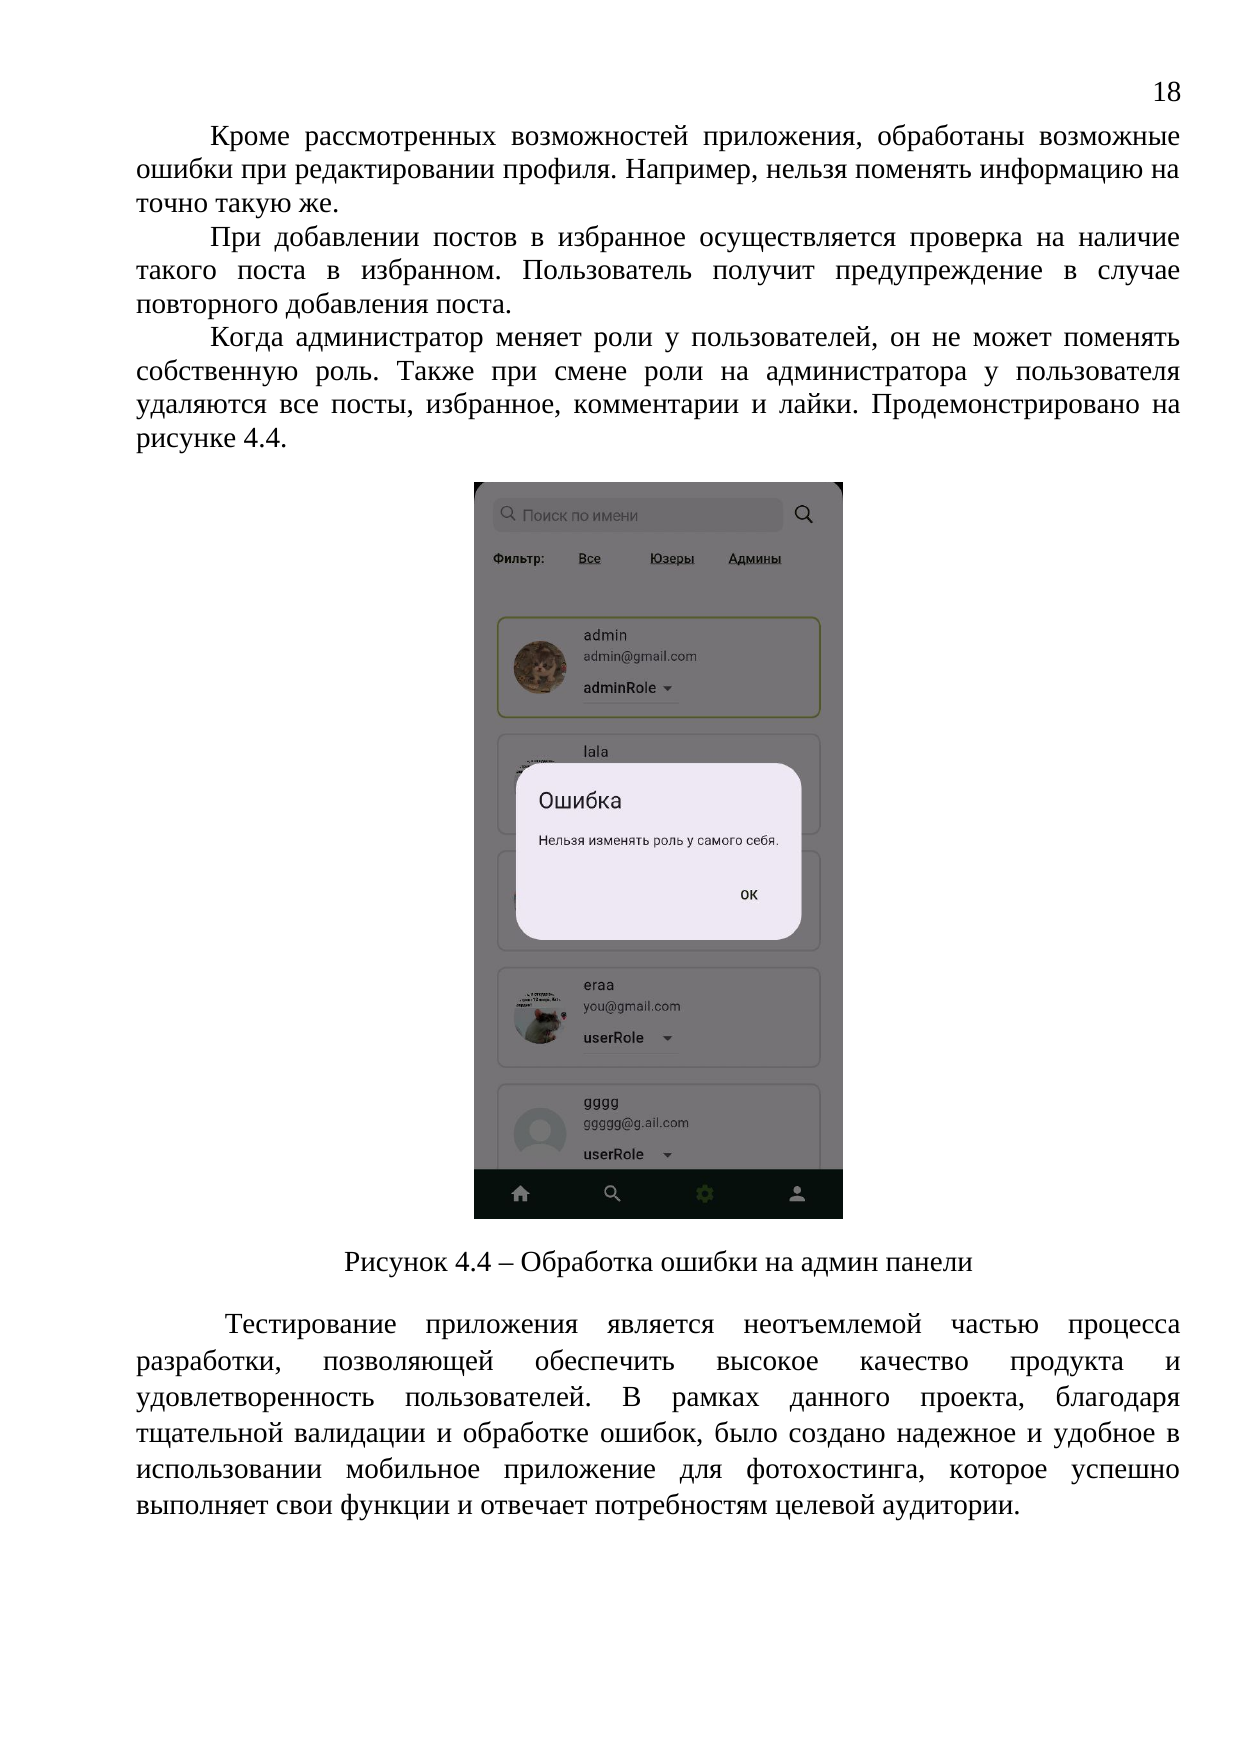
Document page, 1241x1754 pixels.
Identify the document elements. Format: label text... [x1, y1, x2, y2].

text Кроме рассмотренных возможностей приложения, обработаны возможные ошибки при редактировании профиля. Например, нельзя поменять информацию на точно такую же. [136, 118, 1181, 219]
text Тестирование приложения является неотъемлемой частью процесса разработки, позволяющей обеспечить высокое качество продукта и удовлетворенность пользователей. В рамках данного проекта, благодаря тщательной валидации и обработке ошибок, было создано надежное и удобное в использовании мобильное приложение для фотохостинга, которое успешно выполняет свои функции и отвечает потребностям целевой аудитории. [136, 1307, 1181, 1521]
picture [474, 482, 843, 1219]
text Рисунок 4.4 – Обработка ошибки на админ панели [136, 1244, 1181, 1277]
text Когда администратор меняет роли у пользователей, он не может поменять собственную роль. Также при смене роли на администратора у пользователя удаляются все посты, избранное, комментарии и лайки. Продемонстрировано на рисунке 4.4. [136, 319, 1181, 453]
text При добавлении постов в избранное осуществляется проверка на наличие такого поста в избранном. Пользователь получит предупреждение в случае повторного добавления поста. [136, 219, 1181, 319]
